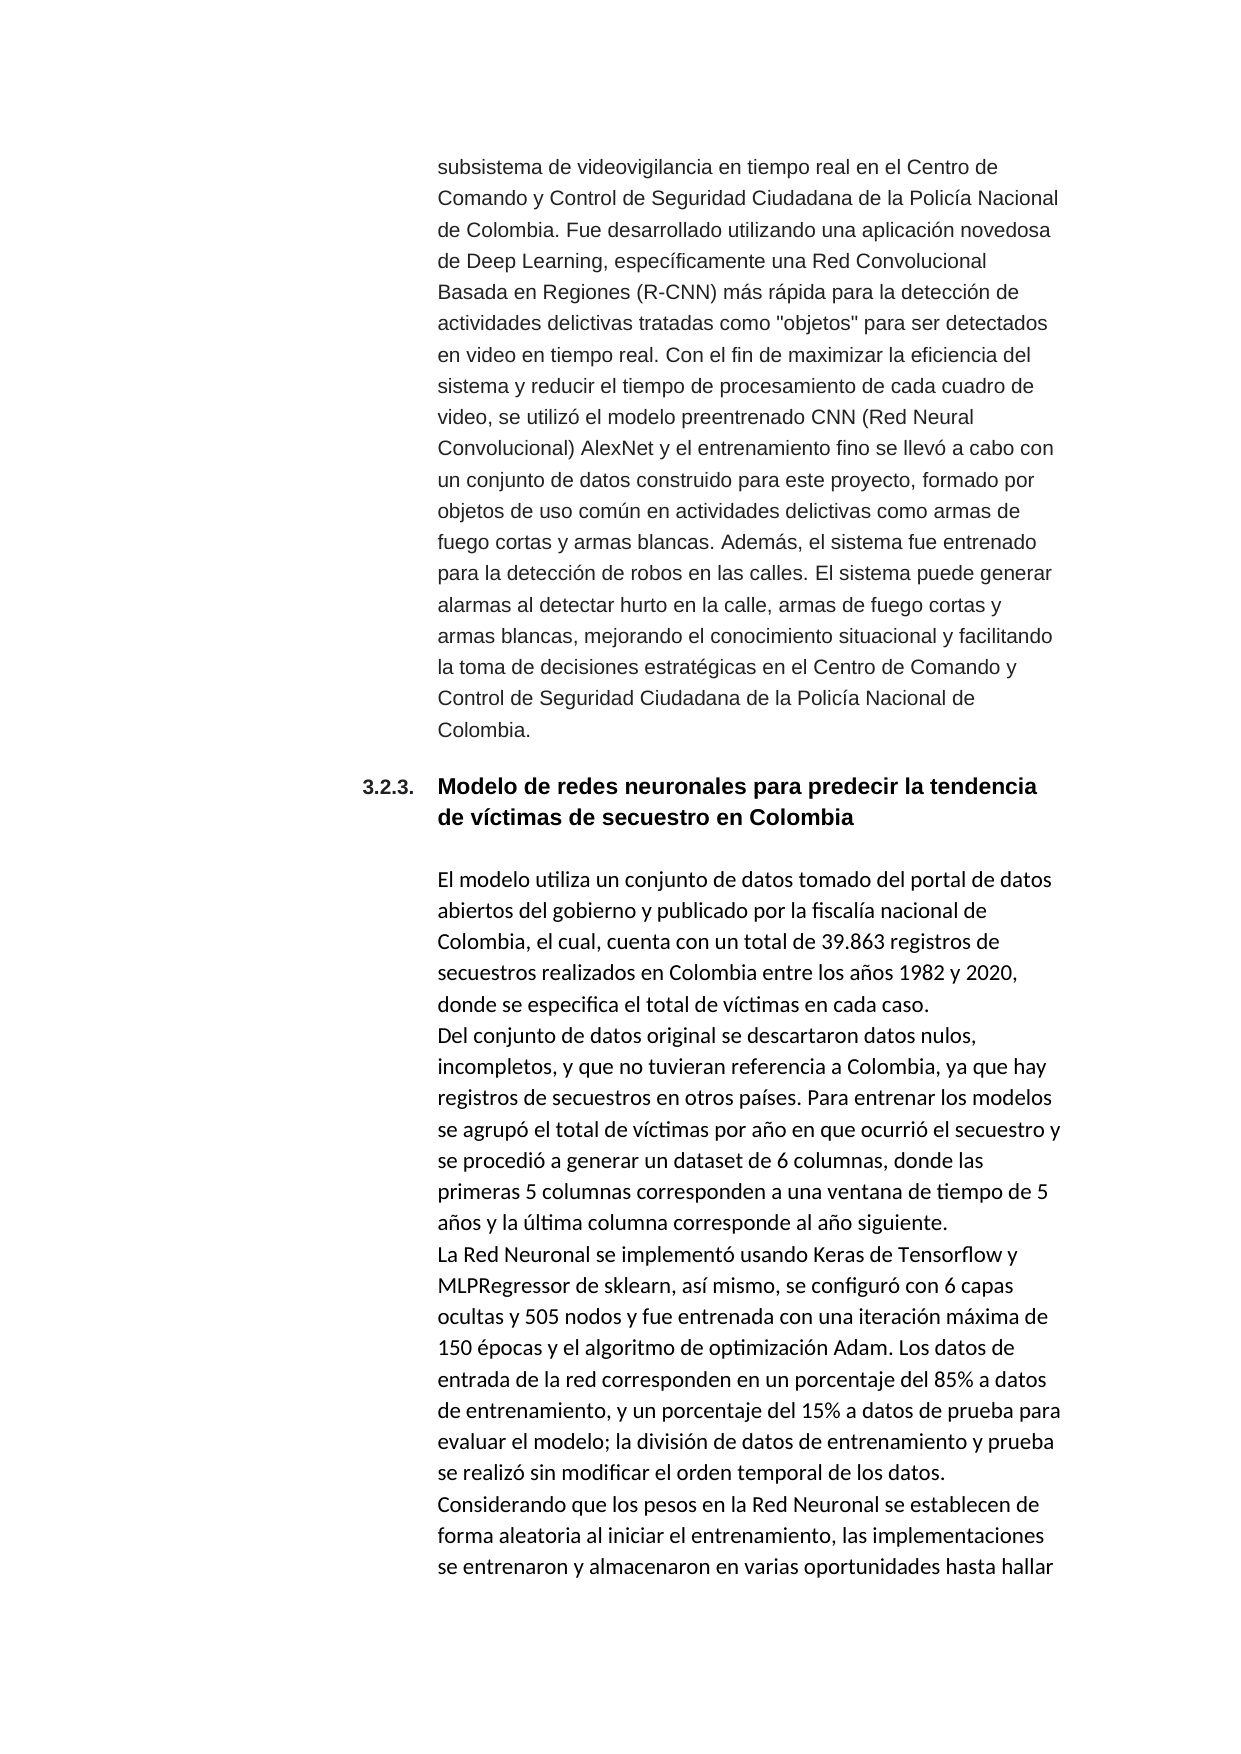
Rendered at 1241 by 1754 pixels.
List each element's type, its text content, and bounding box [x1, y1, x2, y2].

text Del conjunto de datos original se descartaron datos nulos, incompletos, y que no tuvieran referencia a Colombia, ya que hay registros de secuestros en otros países. Para entrenar los modelos se agrupó el total de víctimas por año en que ocurrió el secuestro y se procedió a generar un dataset de 6 columnas, donde las primeras 5 columnas corresponden a una ventana de tiempo de 5 años y la última columna corresponde al año siguiente. [437, 1018, 1063, 1236]
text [437, 148, 1063, 741]
list Modelo de redes neuronales para predecir la tendencia de víctimas de secuestro en Colombia [362, 768, 1063, 830]
text El modelo utiliza un conjunto de datos tomado del portal de datos abiertos del gobierno y publicado por la fiscalía nacional de Colombia, el cual, cuenta con un total de 39.863 registros de secuestros realizados en Colombia entre los años 1982 y 2020, donde se especifica el total de víctimas en cada caso. [437, 861, 1063, 1018]
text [437, 1236, 1063, 1580]
